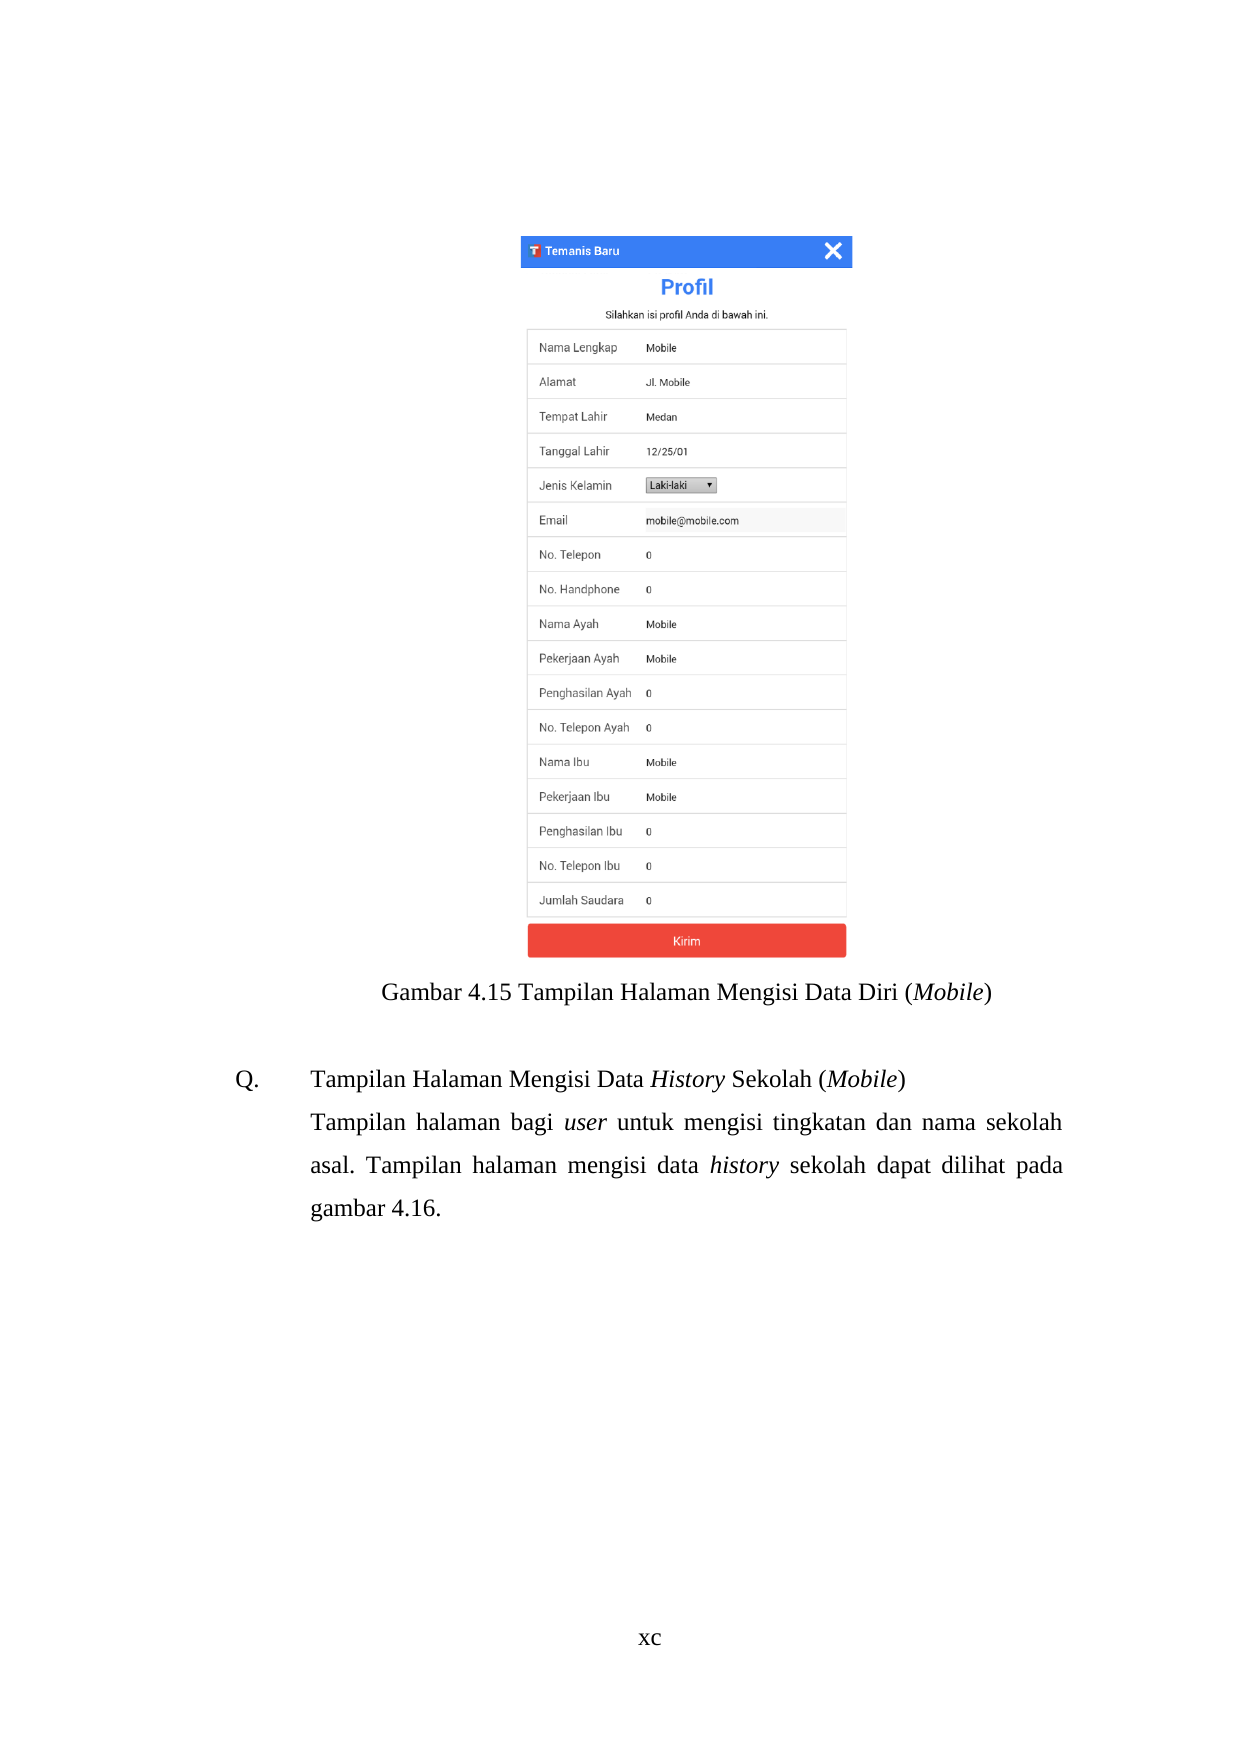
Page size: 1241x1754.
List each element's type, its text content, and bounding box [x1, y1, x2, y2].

list Tampilan Halaman Mengisi Data History Sekolah (Mobile) [235, 1064, 1063, 1092]
picture [520, 236, 853, 964]
list Tampilan halaman bagi user untuk mengisi tingkatan dan nama sekolah asal. Tampilan halaman mengisi data history sekolah dapat dilihat pada gambar 4.16. [310, 1107, 1063, 1222]
list Gambar 4.15 Tampilan Halaman Mengisi Data Diri (Mobile) [310, 977, 1063, 1006]
